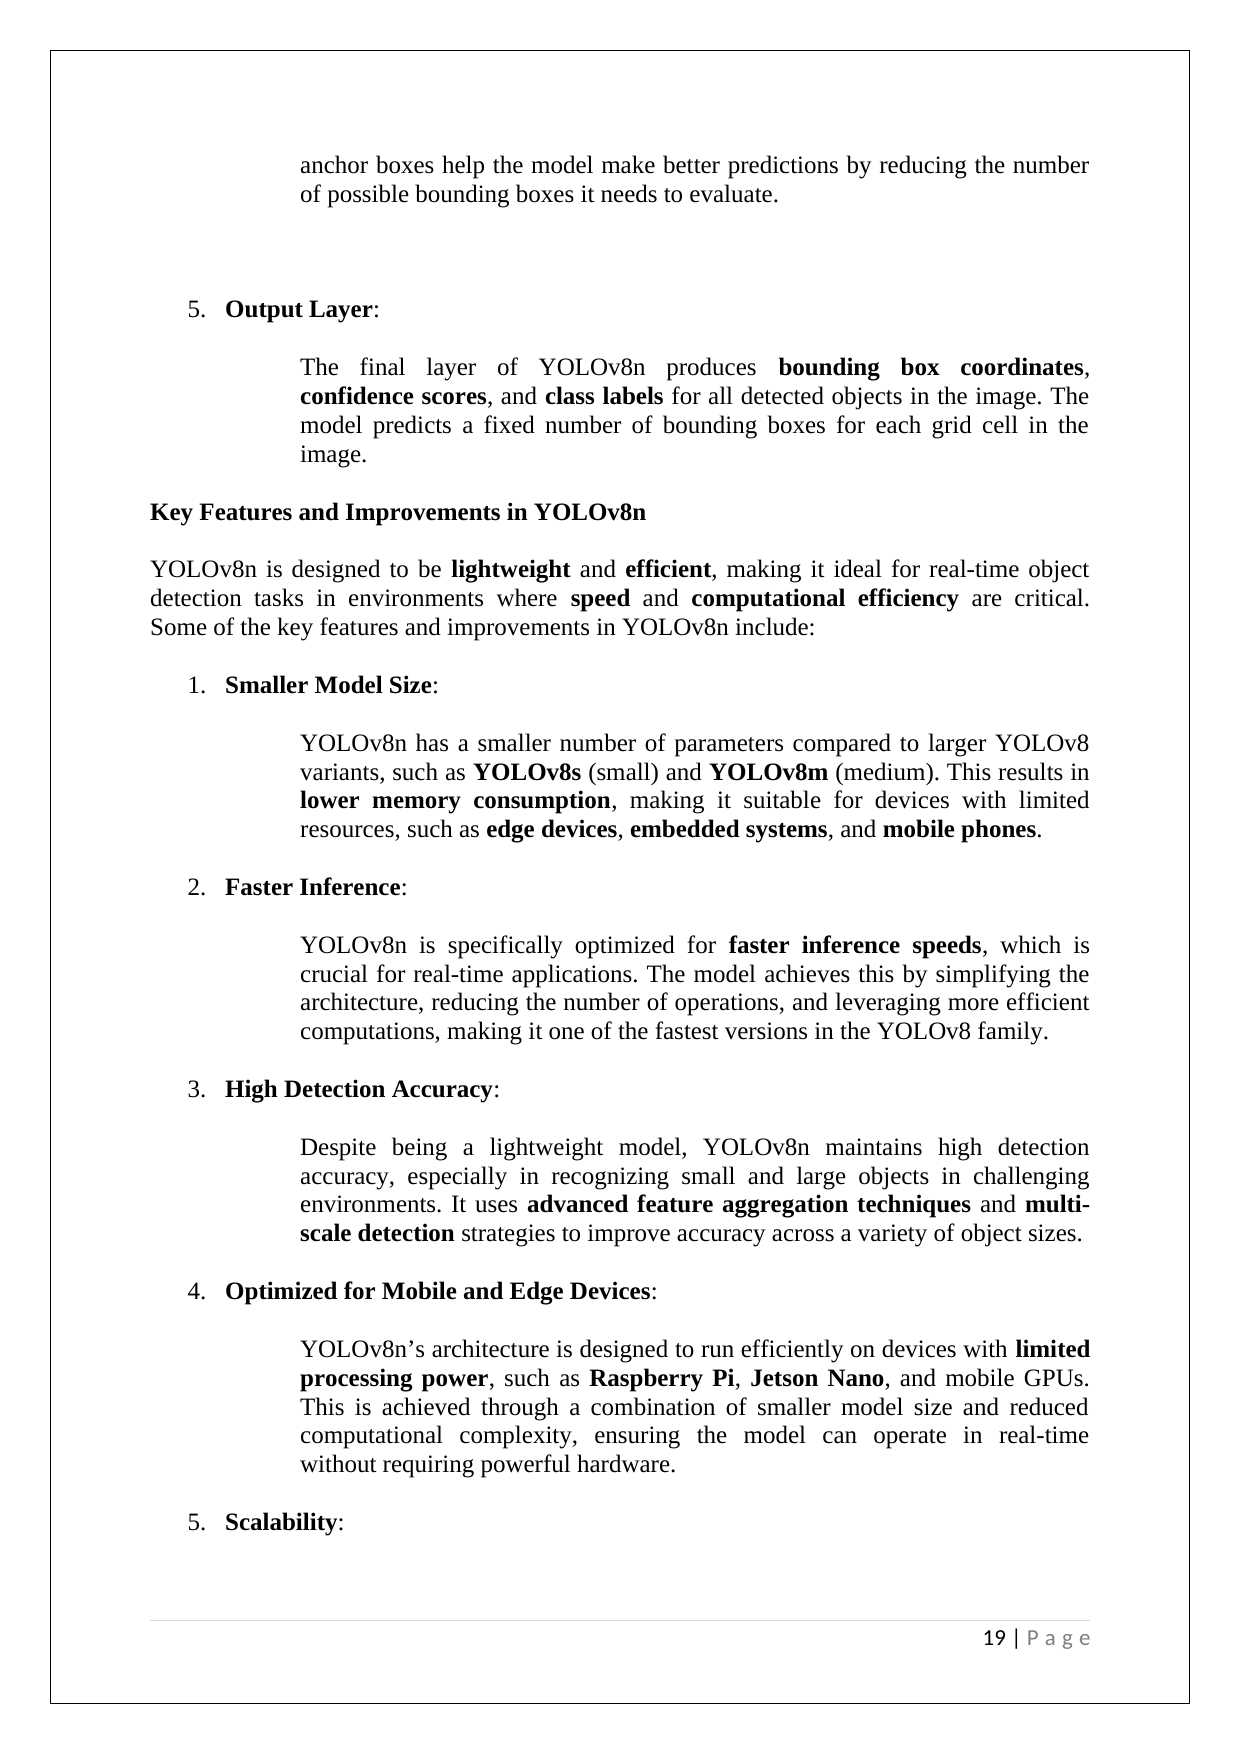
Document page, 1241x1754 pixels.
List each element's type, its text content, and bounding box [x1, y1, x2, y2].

list Optimized for Mobile and Edge Devices: [187, 1276, 1090, 1305]
list High Detection Accuracy: [187, 1074, 1090, 1103]
text YOLOv8n is designed to be lightweight and efficient, making it ideal for real-time object detection tasks in environments where speed and computational efficiency are critical. Some of the key features and improvements in YOLOv8n include: [150, 554, 1090, 641]
text The final layer of YOLOv8n produces bounding box coordinates, confidence scores, and class labels for all detected objects in the image. The model predicts a fixed number of bounding boxes for each grid cell in the image. [300, 352, 1090, 467]
text Key Features and Improvements in YOLOv8n [150, 497, 1090, 525]
list Smaller Model Size: [187, 670, 1090, 699]
text YOLOv8n has a smaller number of parameters compared to larger YOLOv8 variants, such as YOLOv8s (small) and YOLOv8m (medium). This results in lower memory consumption, making it suitable for devices with limited resources, such as edge devices, embedded systems, and mobile phones. [300, 728, 1090, 843]
list Output Layer: [187, 294, 1090, 323]
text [300, 150, 1090, 207]
text YOLOv8n is specifically optimized for faster inference speeds, which is crucial for real-time applications. The model achieves this by simplifying the architecture, reducing the number of operations, and leveraging more efficient computations, making it one of the fastest versions in the YOLOv8 family. [300, 930, 1090, 1045]
text YOLOv8n’s architecture is designed to run efficiently on devices with limited processing power, such as Raspberry Pi, Jetson Nano, and mobile GPUs. This is achieved through a combination of smaller model size and reduced computational complexity, ensuring the model can operate in real-time without requiring powerful hardware. [300, 1334, 1090, 1478]
text Despite being a lightweight model, YOLOv8n maintains high detection accuracy, especially in recognizing small and large objects in challenging environments. It uses advanced feature aggregation techniques and multi-scale detection strategies to improve accuracy across a variety of object sizes. [300, 1132, 1090, 1247]
list Scalability: [187, 1507, 1090, 1536]
list Faster Inference: [187, 872, 1090, 901]
